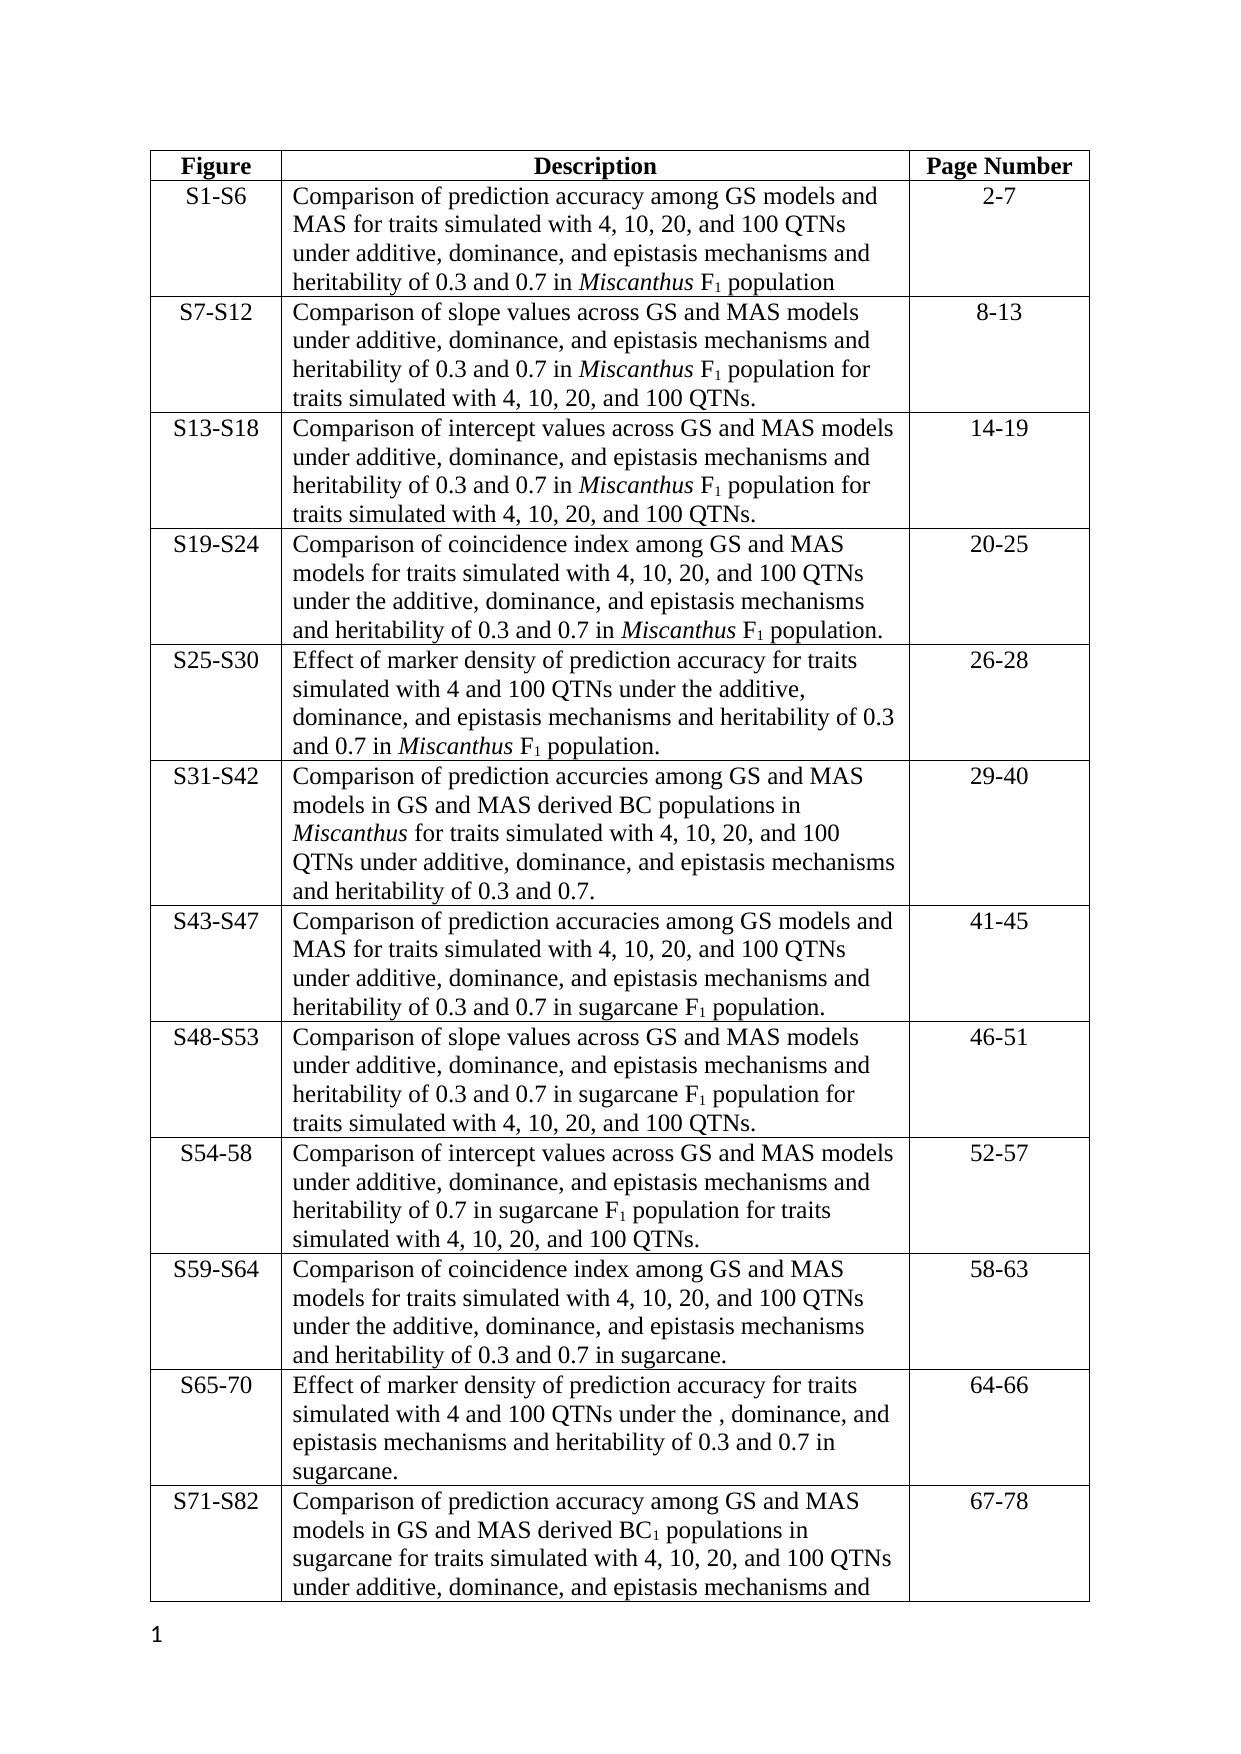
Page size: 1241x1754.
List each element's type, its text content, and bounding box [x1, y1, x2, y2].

table_cell Comparison of intercept values across GS and MAS models under additive, dominance, and epistasis mechanisms and heritability of 0.7 in sugarcane F1 population for traits simulated with 4, 10, 20, and 100 QTNs. [282, 1138, 909, 1253]
table_cell Comparison of slope values across GS and MAS models under additive, dominance, and epistasis mechanisms and heritability of 0.3 and 0.7 in Miscanthus F1 population for traits simulated with 4, 10, 20, and 100 QTNs. [282, 297, 909, 412]
table_cell Effect of marker density of prediction accuracy for traits simulated with 4 and 100 QTNs under the additive, dominance, and epistasis mechanisms and heritability of 0.3 and 0.7 in Miscanthus F1 population. [282, 645, 909, 760]
table_cell 2-7 [910, 181, 1089, 296]
table_cell S1-S6 [151, 181, 281, 296]
table_cell 20-25 [910, 529, 1089, 644]
table_cell S43-S47 [151, 906, 281, 1021]
table_cell 52-57 [910, 1138, 1089, 1253]
table_cell 46-51 [910, 1022, 1089, 1137]
table_cell S7-S12 [151, 297, 281, 412]
table_cell 29-40 [910, 761, 1089, 905]
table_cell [282, 1486, 909, 1601]
table_cell 64-66 [910, 1370, 1089, 1485]
table_cell Comparison of coincidence index among GS and MAS models for traits simulated with 4, 10, 20, and 100 QTNs under the additive, dominance, and epistasis mechanisms and heritability of 0.3 and 0.7 in Miscanthus F1 population. [282, 529, 909, 644]
table_cell S65-70 [151, 1370, 281, 1485]
table_cell S71-S82 [151, 1486, 281, 1601]
table_cell 26-28 [910, 645, 1089, 760]
table_cell Comparison of prediction accuracy among GS models and MAS for traits simulated with 4, 10, 20, and 100 QTNs under additive, dominance, and epistasis mechanisms and heritability of 0.3 and 0.7 in Miscanthus F1 population [282, 181, 909, 296]
table_cell S13-S18 [151, 413, 281, 528]
table_cell S31-S42 [151, 761, 281, 905]
table_cell Comparison of prediction accurcies among GS and MAS models in GS and MAS derived BC populations in Miscanthus for traits simulated with 4, 10, 20, and 100 QTNs under additive, dominance, and epistasis mechanisms and heritability of 0.3 and 0.7. [282, 761, 909, 905]
table_cell Comparison of coincidence index among GS and MAS models for traits simulated with 4, 10, 20, and 100 QTNs under the additive, dominance, and epistasis mechanisms and heritability of 0.3 and 0.7 in sugarcane. [282, 1254, 909, 1369]
table_cell S59-S64 [151, 1254, 281, 1369]
table_cell 67-78 [910, 1486, 1089, 1601]
table_cell S48-S53 [151, 1022, 281, 1137]
table_header Page Number [910, 151, 1089, 180]
table_cell 41-45 [910, 906, 1089, 1021]
table_header Description [282, 151, 909, 180]
table_cell Comparison of prediction accuracies among GS models and MAS for traits simulated with 4, 10, 20, and 100 QTNs under additive, dominance, and epistasis mechanisms and heritability of 0.3 and 0.7 in sugarcane F1 population. [282, 906, 909, 1021]
table_cell Comparison of intercept values across GS and MAS models under additive, dominance, and epistasis mechanisms and heritability of 0.3 and 0.7 in Miscanthus F1 population for traits simulated with 4, 10, 20, and 100 QTNs. [282, 413, 909, 528]
table_cell 58-63 [910, 1254, 1089, 1369]
table_cell 14-19 [910, 413, 1089, 528]
table_cell S19-S24 [151, 529, 281, 644]
table_cell S25-S30 [151, 645, 281, 760]
table_cell Effect of marker density of prediction accuracy for traits simulated with 4 and 100 QTNs under the , dominance, and epistasis mechanisms and heritability of 0.3 and 0.7 in sugarcane. [282, 1370, 909, 1485]
table_cell Comparison of slope values across GS and MAS models under additive, dominance, and epistasis mechanisms and heritability of 0.3 and 0.7 in sugarcane F1 population for traits simulated with 4, 10, 20, and 100 QTNs. [282, 1022, 909, 1137]
table_cell S54-58 [151, 1138, 281, 1253]
table_header Figure [151, 151, 281, 180]
table_cell 8-13 [910, 297, 1089, 412]
